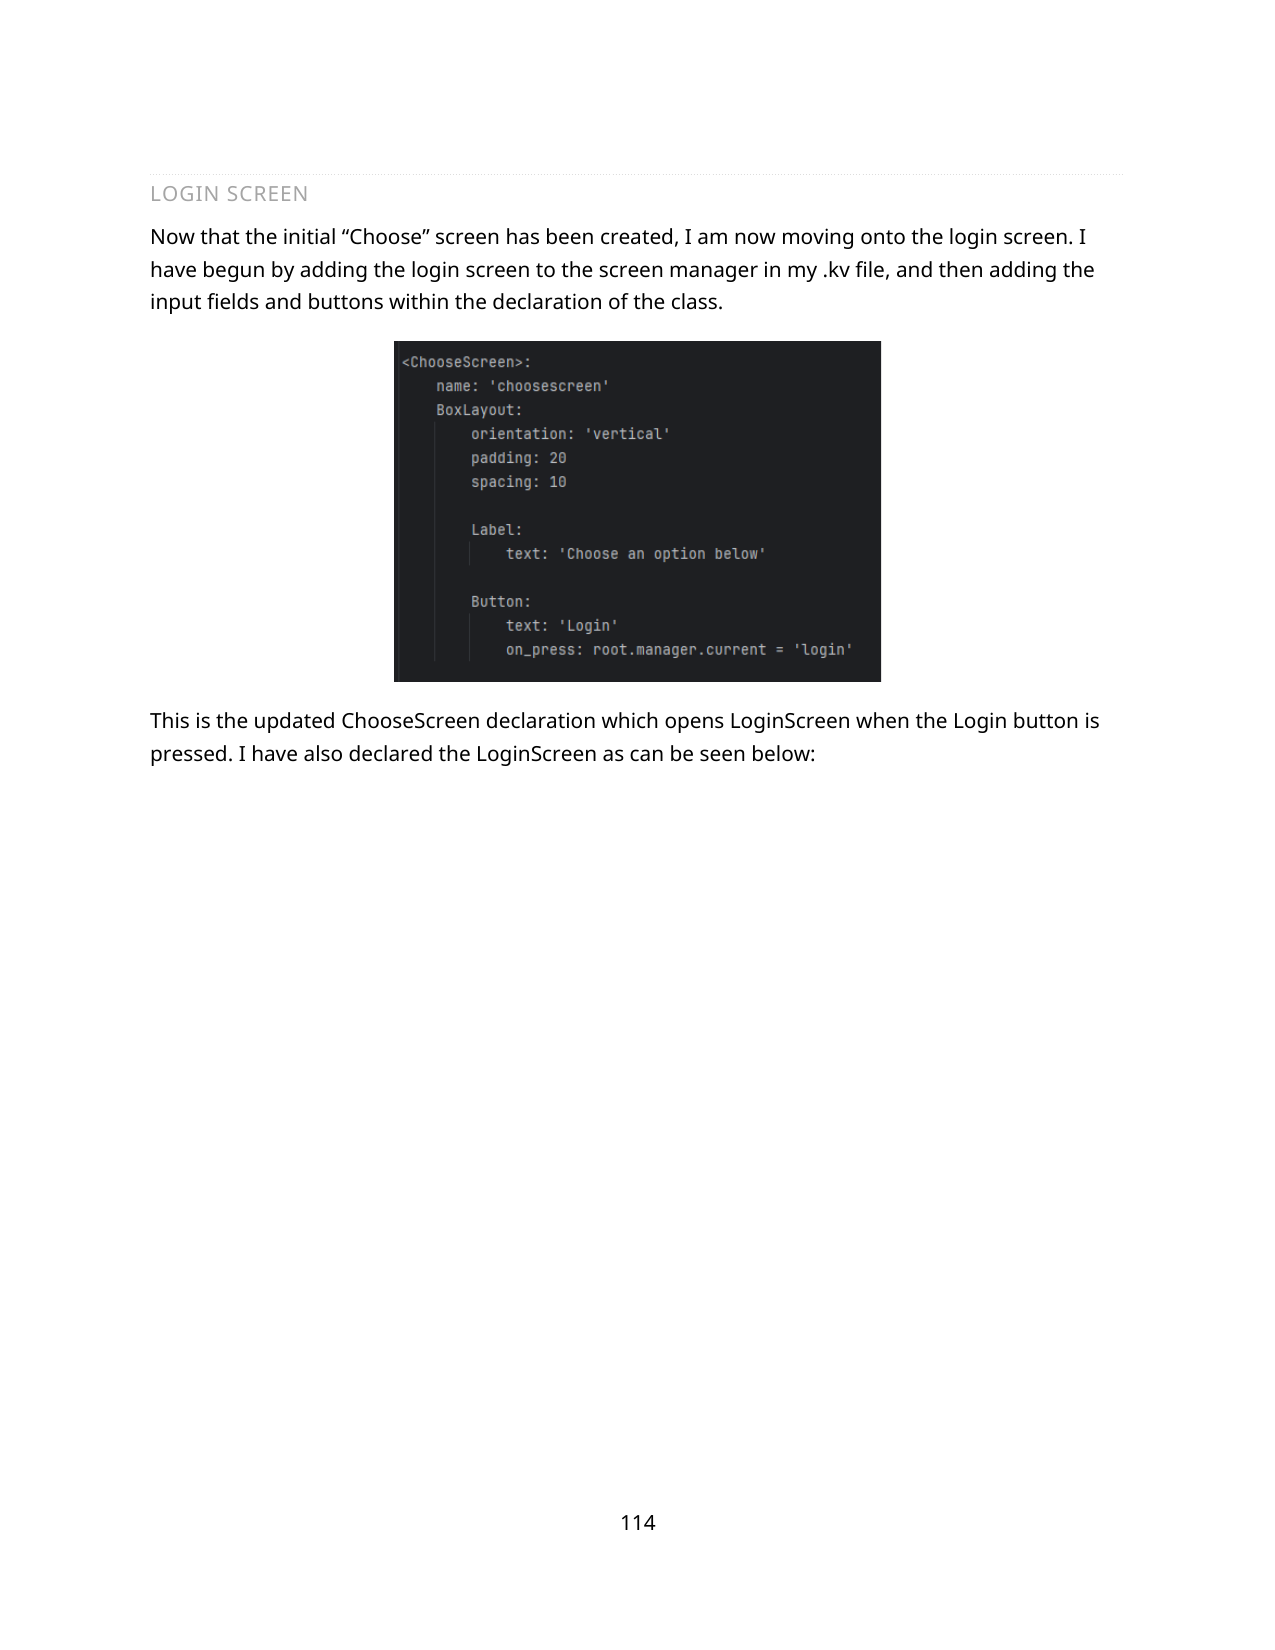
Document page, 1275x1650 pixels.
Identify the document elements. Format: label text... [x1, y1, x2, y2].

text This is the updated ChooseScreen declaration which opens LoginScreen when the Login button is pressed. I have also declared the LoginScreen as can be seen below: [150, 706, 1125, 767]
picture [394, 341, 882, 682]
subtitle Login screen [150, 173, 1125, 208]
text Now that the initial “Choose” screen has been created, I am now moving onto the login screen. I have begun by adding the login screen to the screen manager in my .kv file, and then adding the input fields and buttons within the declaration of the class. [150, 222, 1125, 316]
